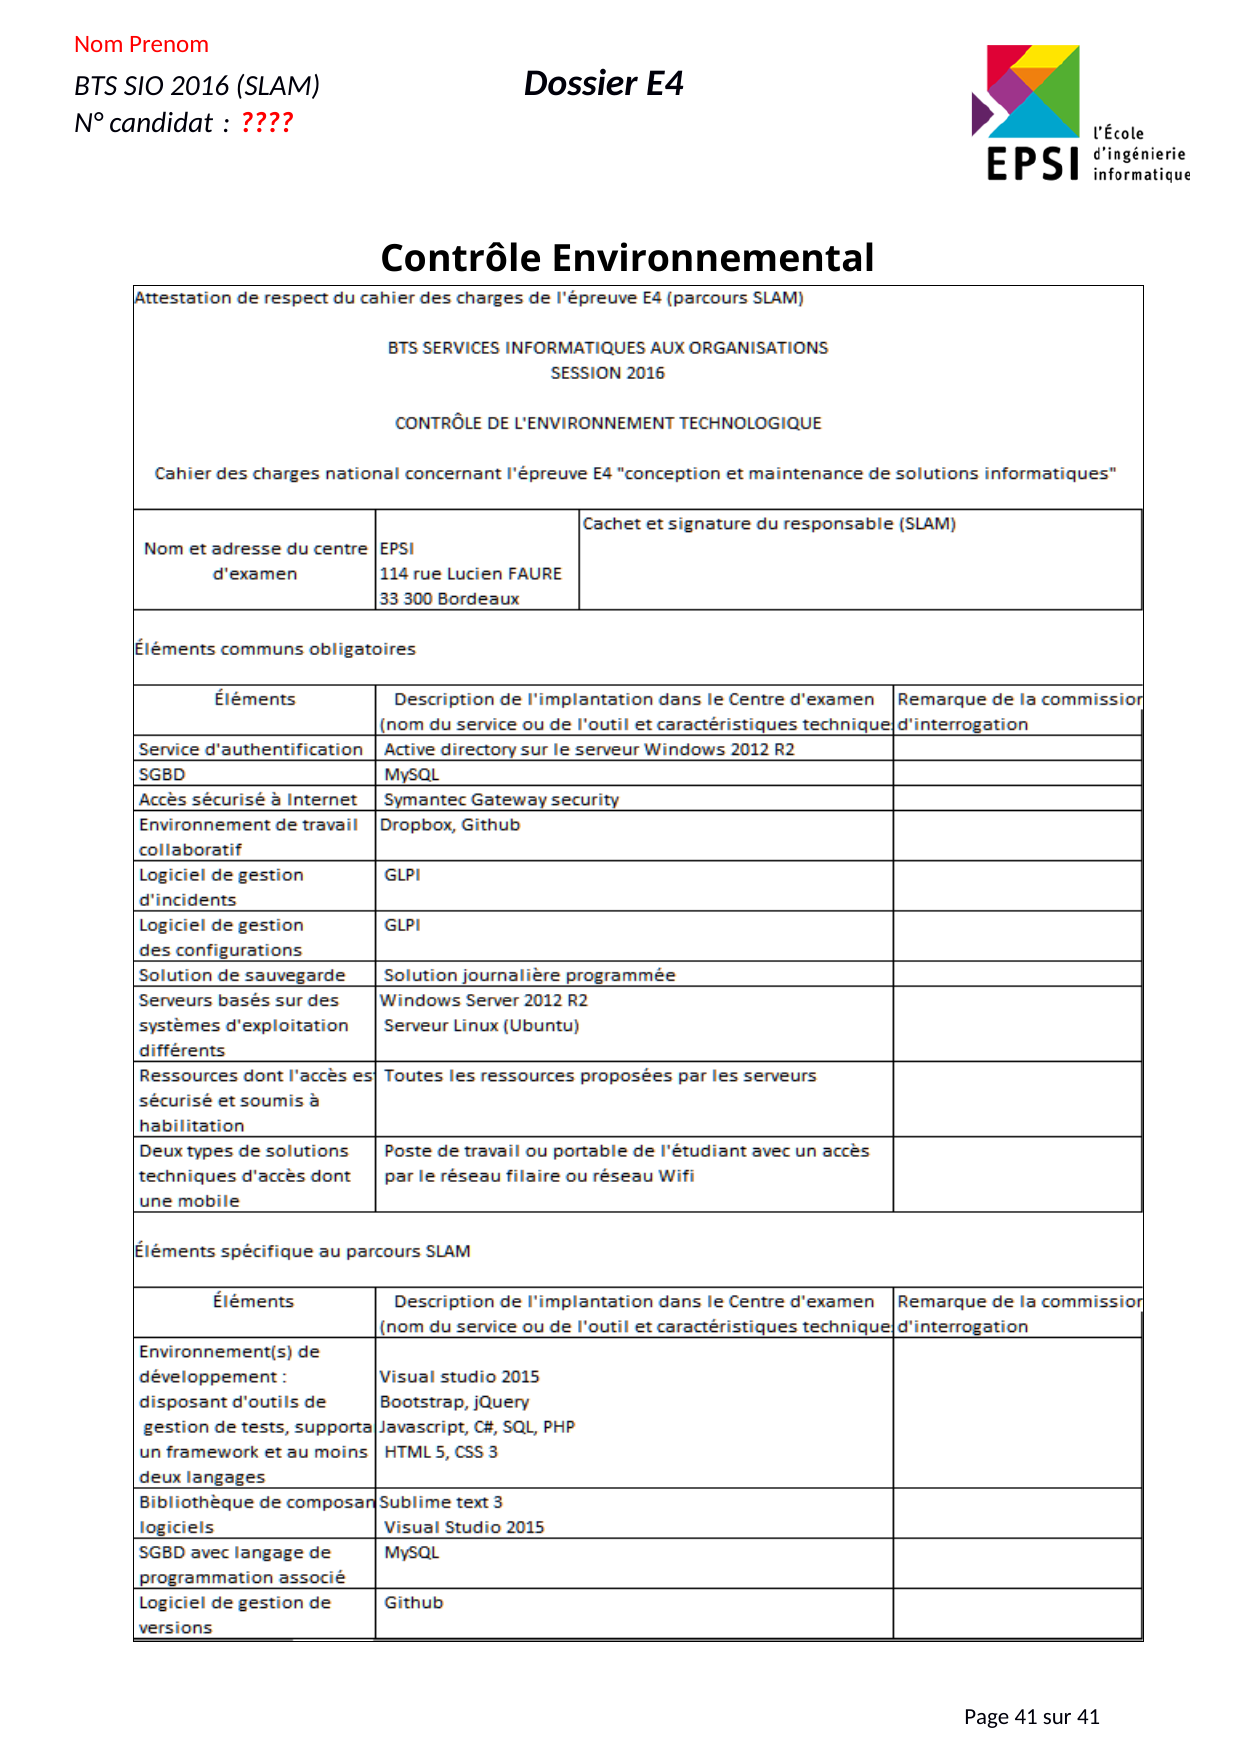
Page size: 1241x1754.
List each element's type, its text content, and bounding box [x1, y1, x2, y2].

picture [971, 45, 1190, 183]
picture [134, 286, 1143, 1641]
subtitle Contrôle Environnemental [133, 232, 1122, 283]
